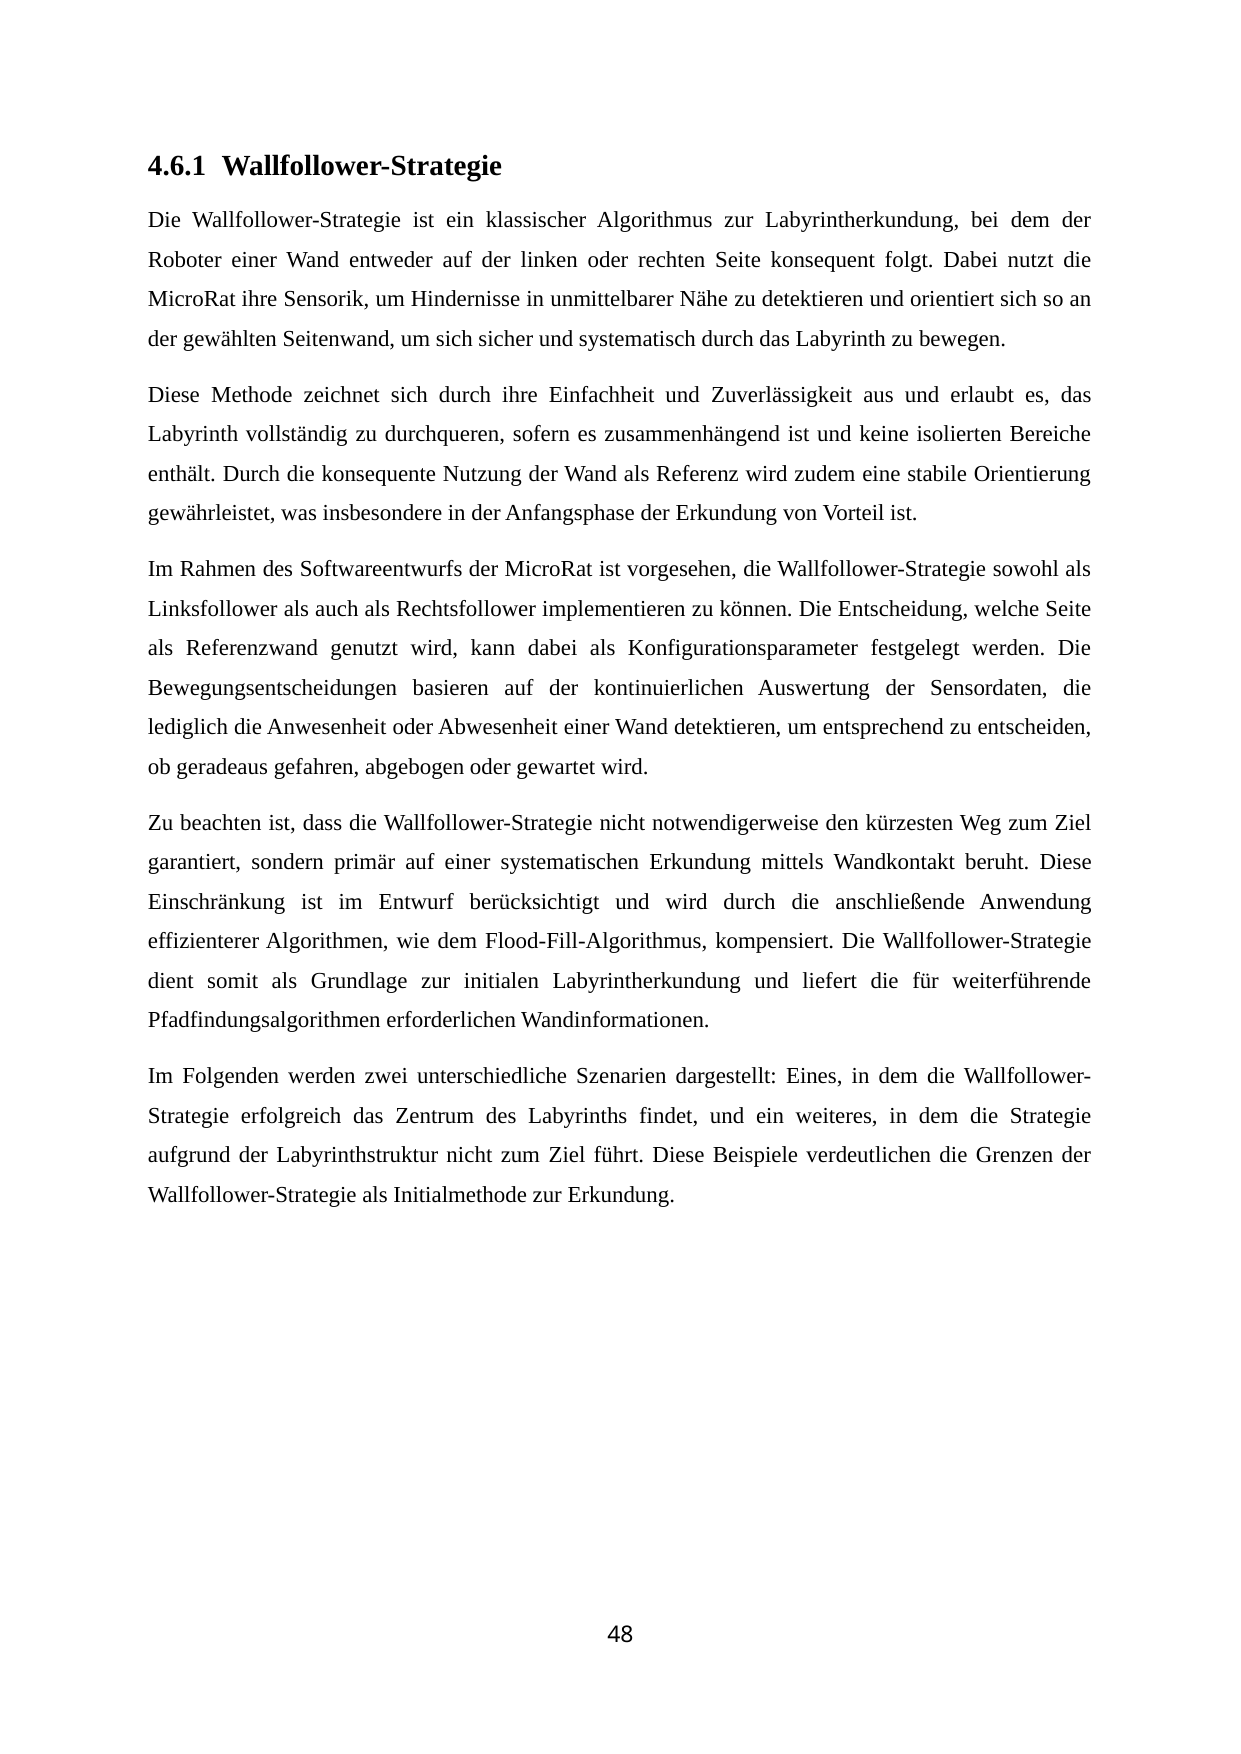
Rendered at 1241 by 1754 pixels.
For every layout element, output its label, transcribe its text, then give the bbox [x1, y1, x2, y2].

text Die Wallfollower-Strategie ist ein klassischer Algorithmus zur Labyrintherkundung, bei dem der Roboter einer Wand entweder auf der linken oder rechten Seite konsequent folgt. Dabei nutzt die MicroRat ihre Sensorik, um Hindernisse in unmittelbarer Nähe zu detektieren und orientiert sich so an der gewählten Seitenwand, um sich sicher und systematisch durch das Labyrinth zu bewegen. [148, 206, 1093, 351]
text Im Rahmen des Softwareentwurfs der MicroRat ist vorgesehen, die Wallfollower-Strategie sowohl als Linksfollower als auch als Rechtsfollower implementieren zu können. Die Entscheidung, welche Seite als Referenzwand genutzt wird, kann dabei als Konfigurationsparameter festgelegt werden. Die Bewegungsentscheidungen basieren auf der kontinuierlichen Auswertung der Sensordaten, die lediglich die Anwesenheit oder Abwesenheit einer Wand detektieren, um entsprechend zu entscheiden, ob geradeaus gefahren, abgebogen oder gewartet wird. [148, 555, 1093, 779]
text Im Folgenden werden zwei unterschiedliche Szenarien dargestellt: Eines, in dem die Wallfollower-Strategie erfolgreich das Zentrum des Labyrinths findet, und ein weiteres, in dem die Strategie aufgrund der Labyrinthstruktur nicht zum Ziel führt. Diese Beispiele verdeutlichen die Grenzen der Wallfollower-Strategie als Initialmethode zur Erkundung. [148, 1062, 1093, 1207]
text Diese Methode zeichnet sich durch ihre Einfachheit und Zuverlässigkeit aus und erlaubt es, das Labyrinth vollständig zu durchqueren, sofern es zusammenhängend ist und keine isolierten Bereiche enthält. Durch die konsequente Nutzung der Wand als Referenz wird zudem eine stabile Orientierung gewährleistet, was insbesondere in der Anfangsphase der Erkundung von Vorteil ist. [148, 381, 1093, 526]
text Zu beachten ist, dass die Wallfollower-Strategie nicht notwendigerweise den kürzesten Weg zum Ziel garantiert, sondern primär auf einer systematischen Erkundung mittels Wandkontakt beruht. Diese Einschränkung ist im Entwurf berücksichtigt und wird durch die anschließende Anwendung effizienterer Algorithmen, wie dem Flood-Fill-Algorithmus, kompensiert. Die Wallfollower-Strategie dient somit als Grundlage zur initialen Labyrintherkundung und liefert die für weiterführende Pfadfindungsalgorithmen erforderlichen Wandinformationen. [148, 809, 1093, 1033]
subtitle 4.6.1 Wallfollower-Strategie [148, 148, 1093, 181]
